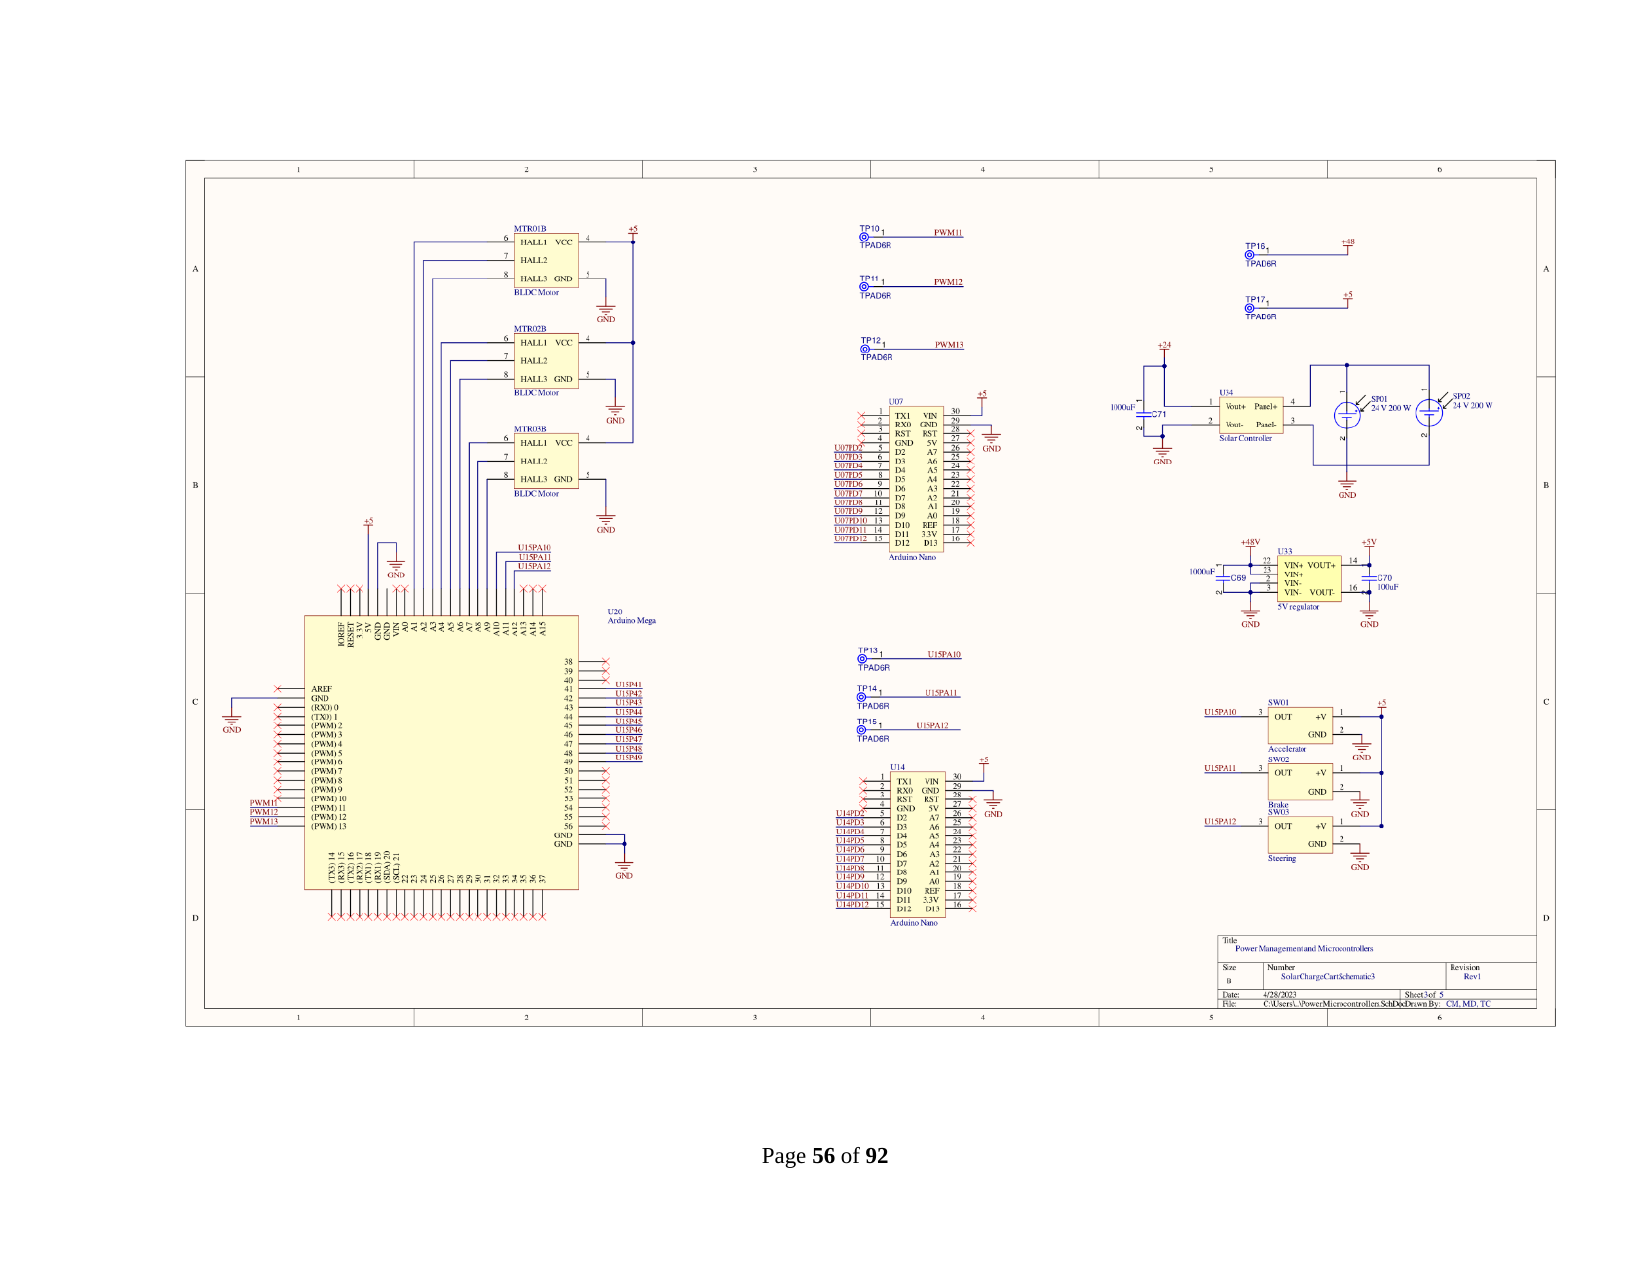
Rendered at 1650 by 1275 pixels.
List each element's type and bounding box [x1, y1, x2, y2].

picture [176, 150, 1564, 1043]
